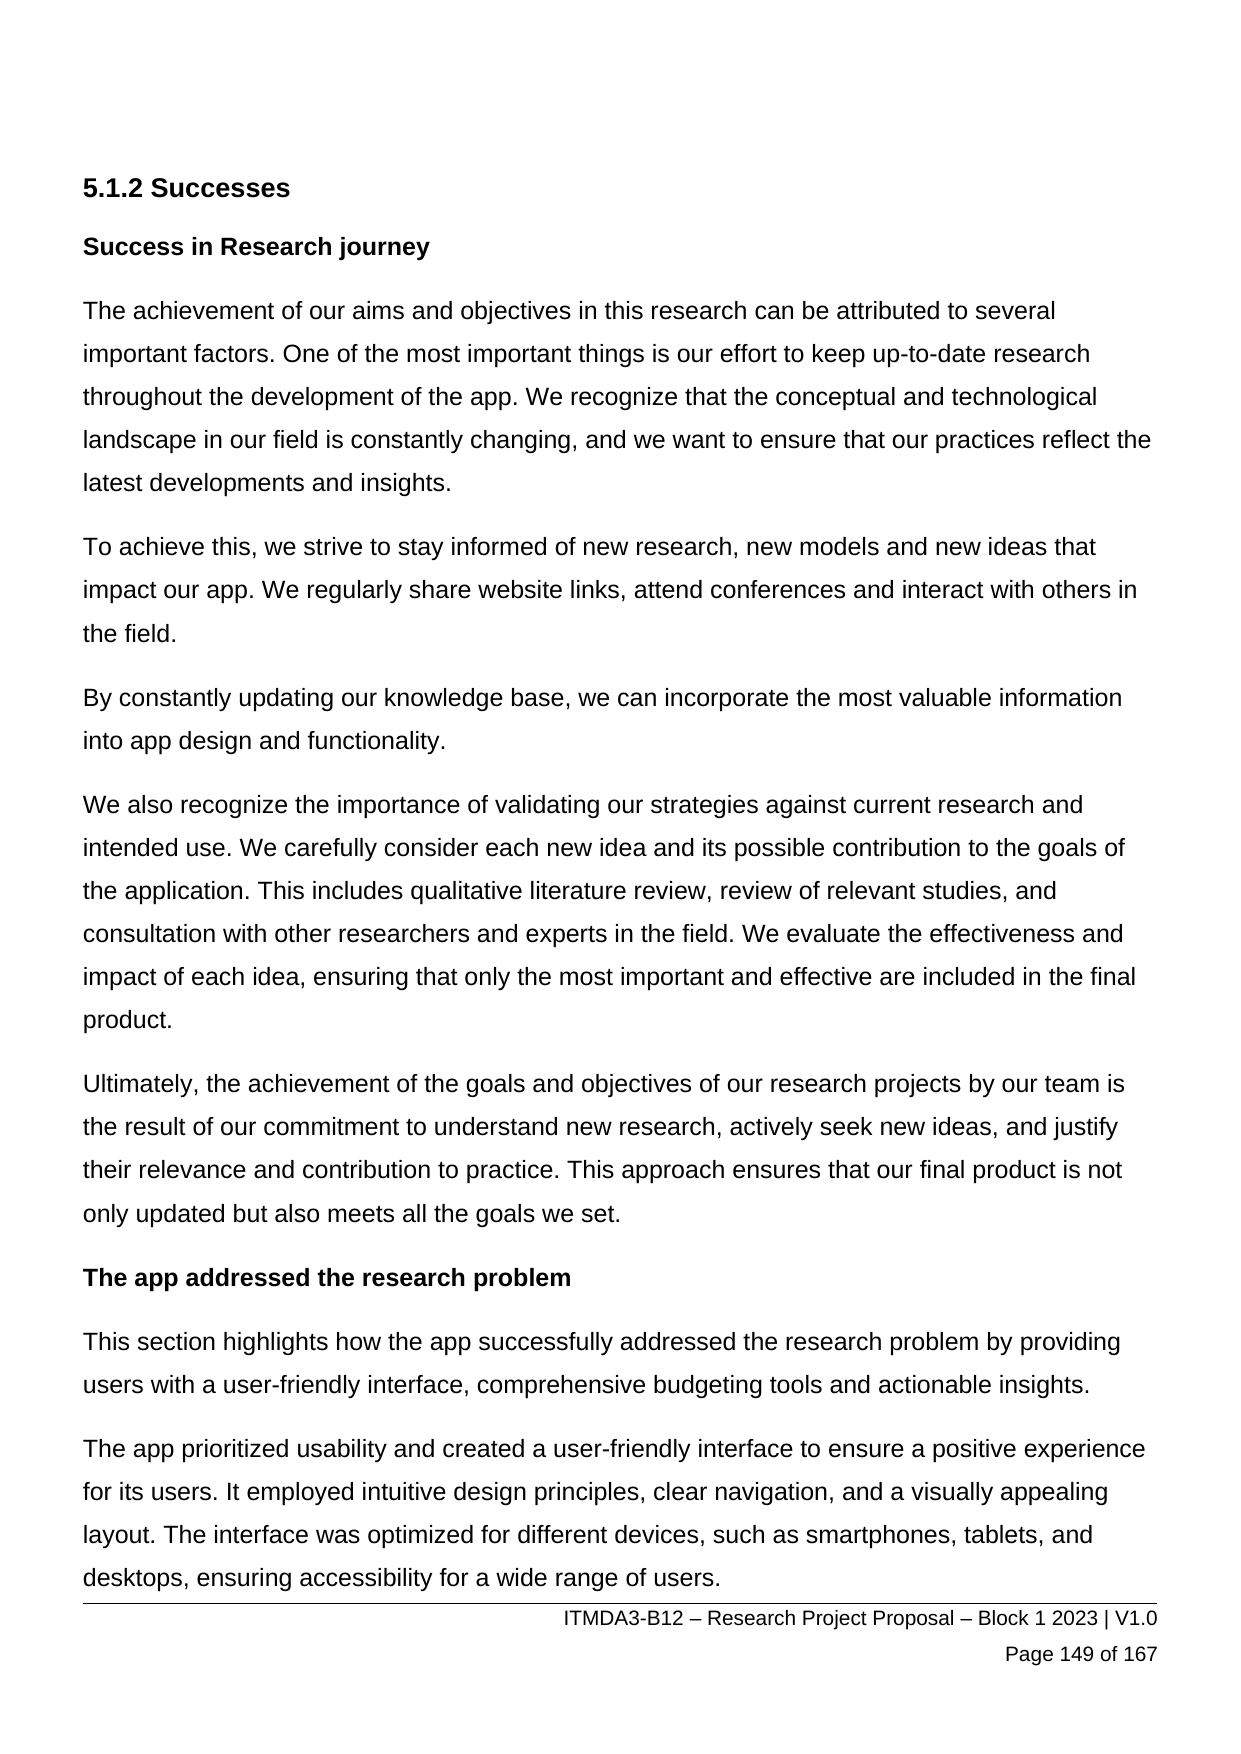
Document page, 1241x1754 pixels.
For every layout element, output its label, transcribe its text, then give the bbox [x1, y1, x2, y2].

text Success in Research journey [83, 232, 1157, 261]
text This section highlights how the app successfully addressed the research problem by providing users with a user-friendly interface, comprehensive budgeting tools and actionable insights. [83, 1326, 1157, 1398]
text The achievement of our aims and objectives in this research can be attributed to several important factors. One of the most important things is our effort to keep up-to-date research throughout the development of the app. We recognize that the conceptual and technological landscape in our field is constantly changing, and we want to ensure that our practices reflect the latest developments and insights. [83, 296, 1157, 497]
text The app addressed the research problem [83, 1262, 1157, 1291]
subtitle 5.1.2 Successes [83, 172, 1157, 204]
text Ultimately, the achievement of the goals and objectives of our research projects by our team is the result of our commitment to understand new research, actively seek new ideas, and justify their relevance and contribution to practice. This approach ensures that our final product is not only updated but also meets all the goals we set. [83, 1069, 1157, 1227]
text The app prioritized usability and created a user-friendly interface to ensure a positive experience for its users. It employed intuitive design principles, clear navigation, and a visually appealing layout. The interface was optimized for different devices, such as smartphones, tablets, and desktops, ensuring accessibility for a wide range of users. [83, 1433, 1157, 1592]
text To achieve this, we strive to stay informed of new research, new models and new ideas that impact our app. We regularly share website links, attend conferences and interact with others in the field. [83, 532, 1157, 647]
text By constantly updating our knowledge base, we can incorporate the most valuable information into app design and functionality. [83, 682, 1157, 754]
text We also recognize the importance of validating our strategies against current research and intended use. We carefully consider each new idea and its possible contribution to the goals of the application. This includes qualitative literature review, review of relevant studies, and consultation with other researchers and experts in the field. We evaluate the effectiveness and impact of each idea, ensuring that only the most important and effective are included in the final product. [83, 789, 1157, 1034]
